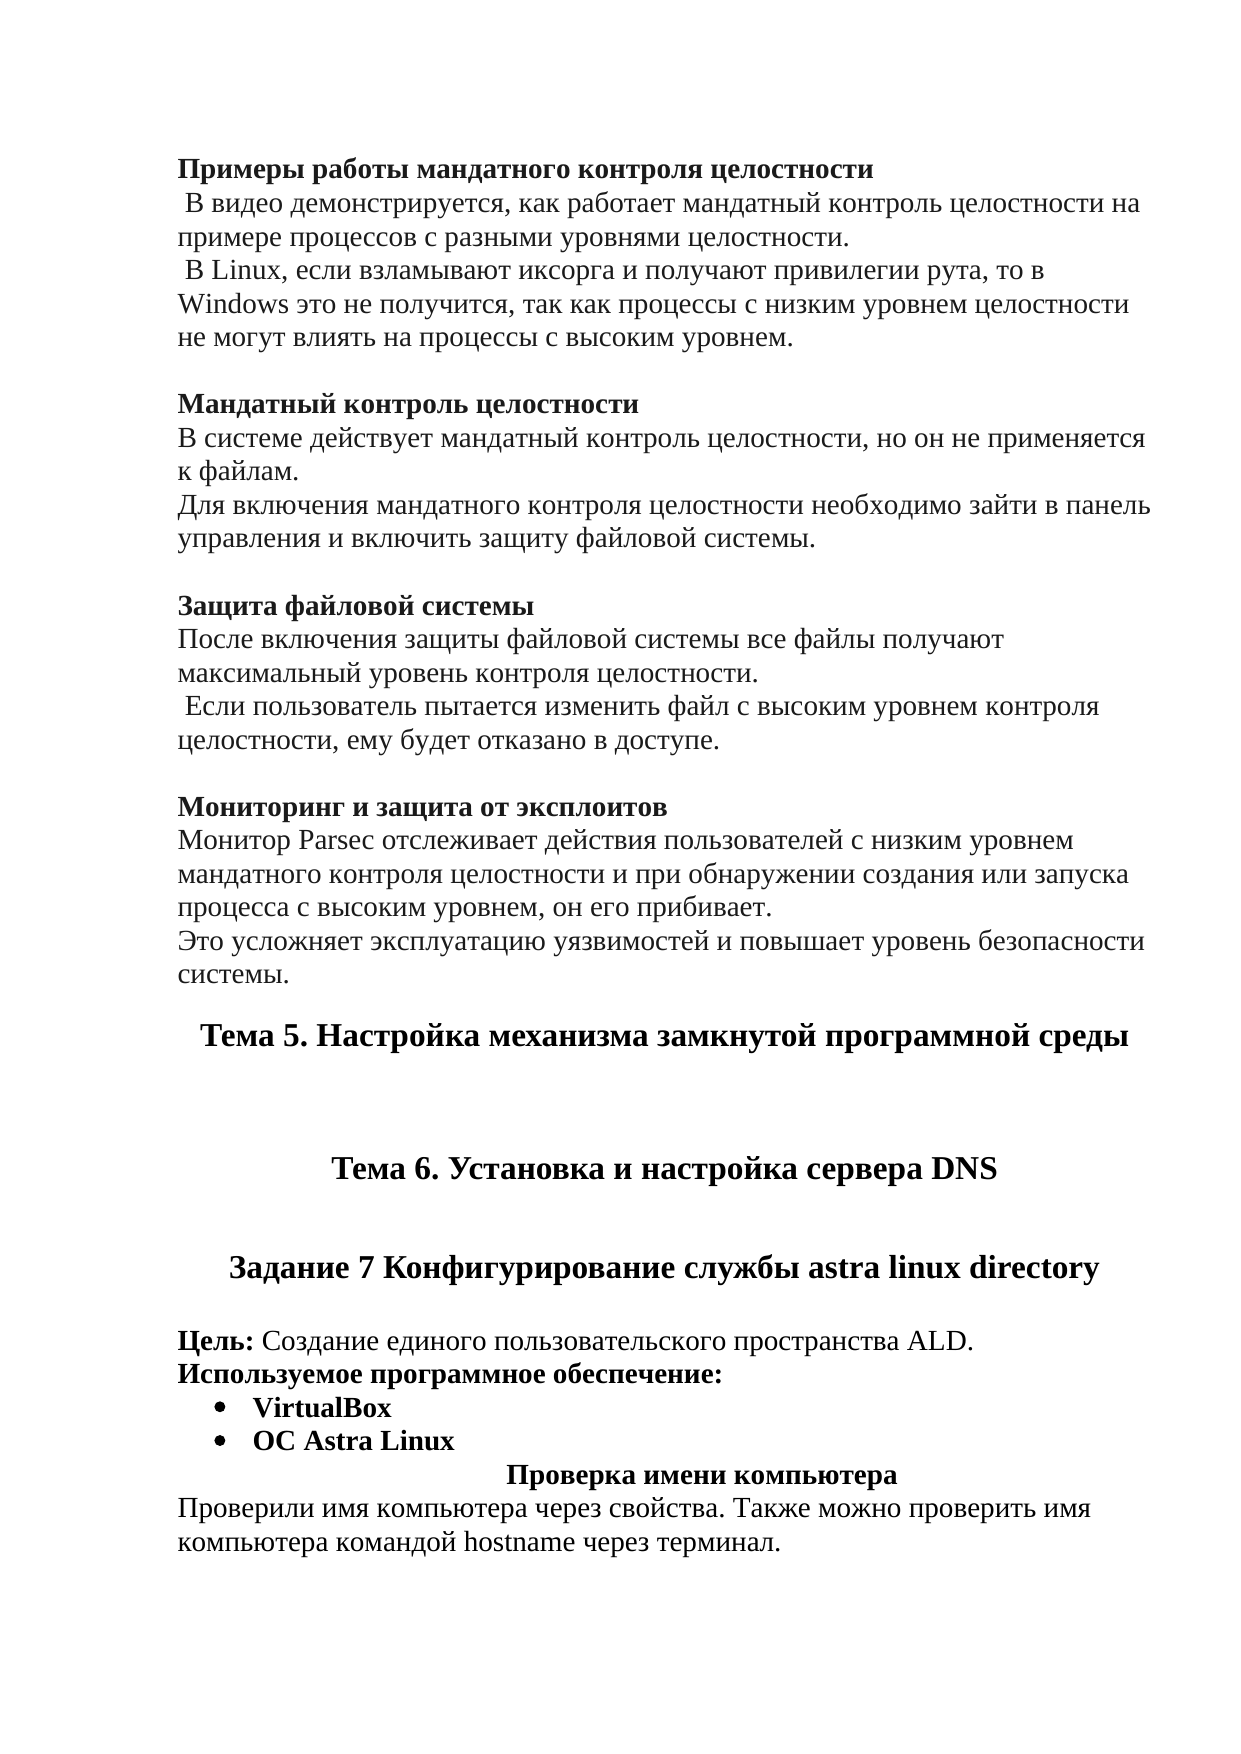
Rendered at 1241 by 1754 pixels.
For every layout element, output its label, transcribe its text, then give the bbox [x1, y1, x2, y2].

text В системе действует мандатный контроль целостности, но он не применяется к файлам. [177, 420, 1152, 487]
list OC Astra Linux [215, 1423, 1152, 1457]
subtitle Задание 7 Конфигурирование службы astra linux directory [177, 1248, 1152, 1286]
text Это усложняет эксплуатацию уязвимостей и повышает уровень безопасности системы. [177, 923, 1152, 990]
text Защита файловой системы [177, 588, 1152, 621]
text Для включения мандатного контроля целостности необходимо зайти в панель управления и включить защиту файловой системы. [177, 487, 1152, 554]
text Мандатный контроль целостности [177, 386, 1152, 420]
text Цель: Создание единого пользовательского пространства ALD. [177, 1323, 1152, 1356]
text Проверка имени компьютера [252, 1457, 1152, 1491]
text После включения защиты файловой системы все файлы получают максимальный уровень контроля целостности. [177, 621, 1152, 688]
text Если пользователь пытается изменить файл с высоким уровнем контроля целостности, ему будет отказано в доступе. [177, 688, 1152, 755]
text Мониторинг и защита от эксплоитов [177, 789, 1152, 822]
text В видео демонстрируется, как работает мандатный контроль целостности на примере процессов с разными уровнями целостности. [177, 185, 1152, 252]
text Проверили имя компьютера через свойства. Также можно проверить имя компьютера командой hostname через терминал. [177, 1491, 1152, 1558]
text Монитор Parsec отслеживает действия пользователей с низким уровнем мандатного контроля целостности и при обнаружении создания или запуска процесса с высоким уровнем, он его прибивает. [177, 822, 1152, 923]
text Используемое программное обеспечение: [177, 1356, 1152, 1390]
text Примеры работы мандатного контроля целостности [177, 152, 1152, 185]
list VirtualBox [215, 1390, 1152, 1423]
subtitle Тема 5. Настройка механизма замкнутой программной среды [177, 1015, 1152, 1053]
subtitle Тема 6. Установка и настройка сервера DNS [177, 1148, 1152, 1186]
text В Linux, если взламывают иксорга и получают привилегии рута, то в Windows это не получится, так как процессы с низким уровнем целостности не могут влиять на процессы с высоким уровнем. [177, 252, 1152, 353]
